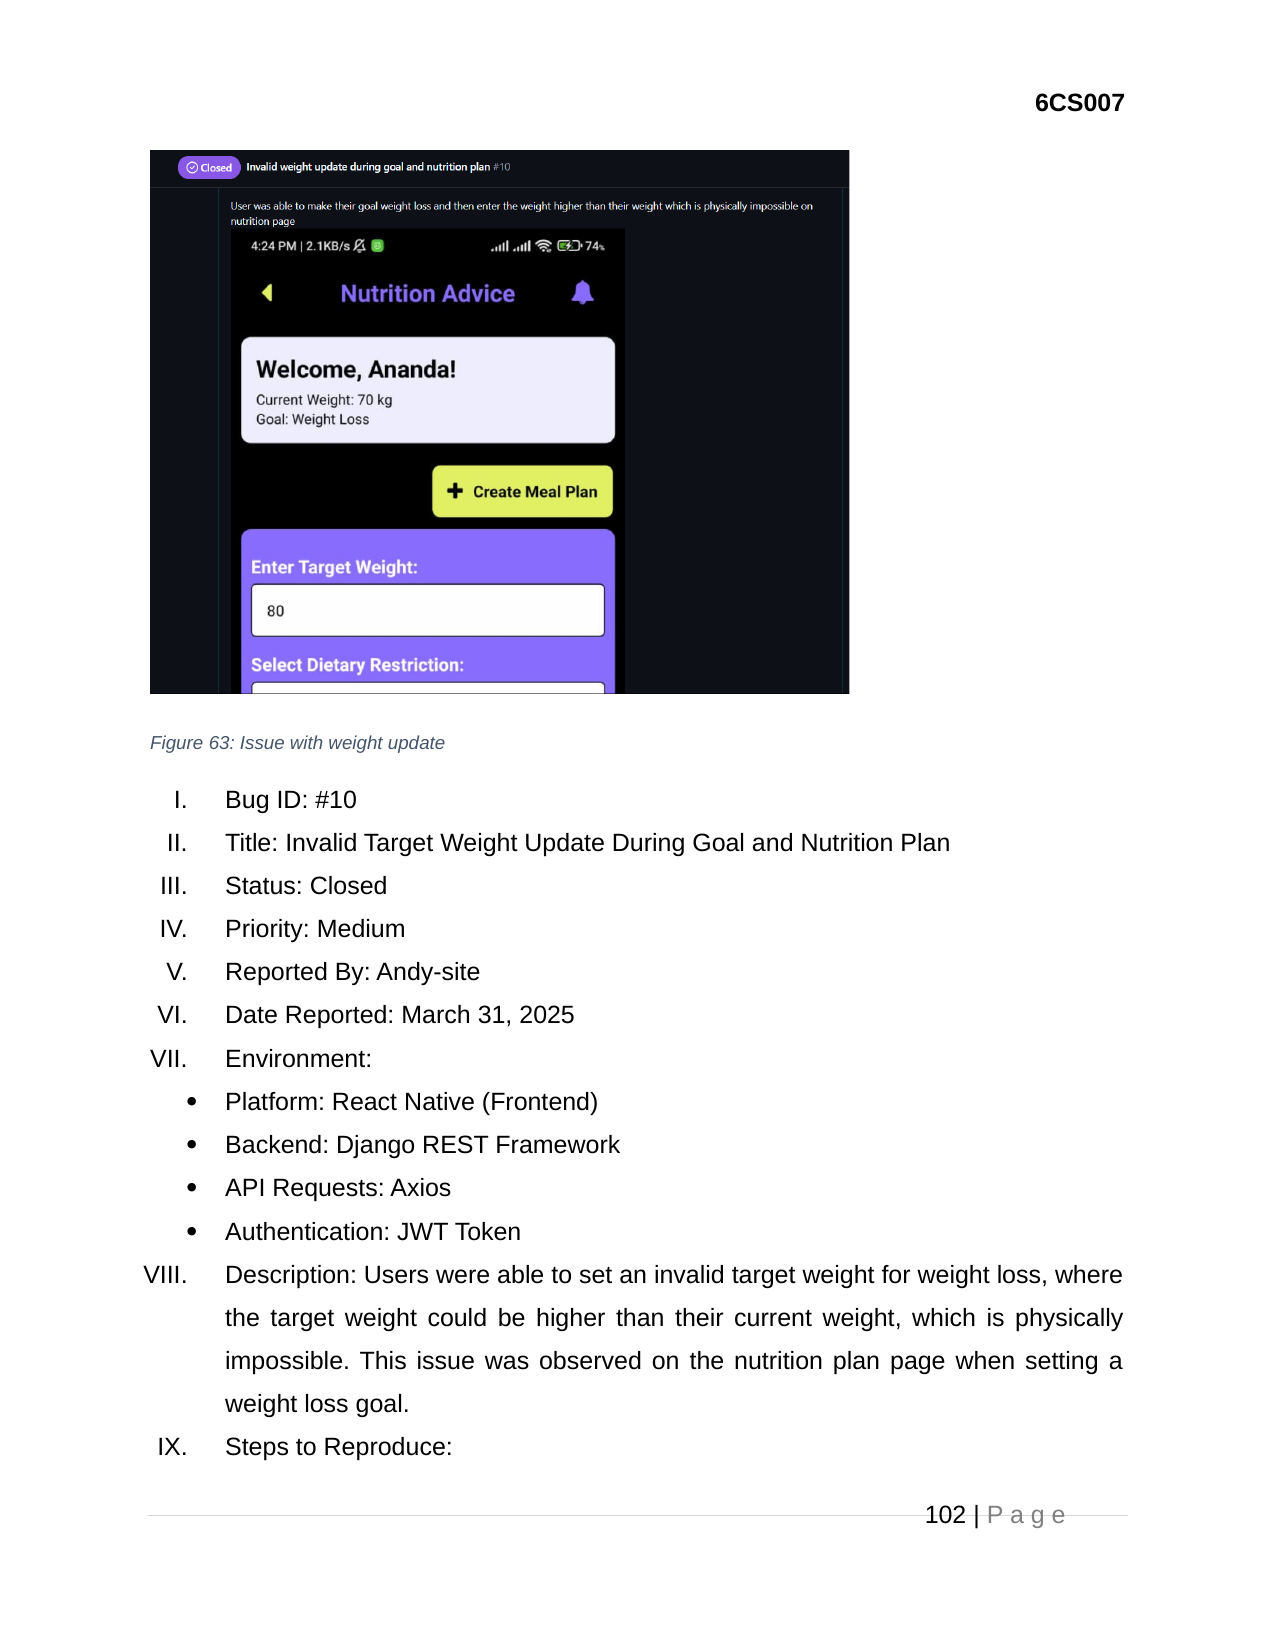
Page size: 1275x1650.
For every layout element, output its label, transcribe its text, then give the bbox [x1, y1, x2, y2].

list Priority: Medium [187, 914, 1125, 943]
list Backend: Django REST Framework [187, 1130, 1125, 1159]
list Date Reported: March 31, 2025 [187, 1001, 1125, 1029]
list Platform: React Native (Frontend) [187, 1087, 1125, 1116]
list API Requests: Axios [187, 1173, 1125, 1202]
text Figure 63: Issue with weight update [150, 732, 1125, 753]
list Status: Closed [187, 871, 1125, 900]
list Description: Users were able to set an invalid target weight for weight loss, where the target weight could be higher than their current weight, which is physically impossible. This issue was observed on the nutrition plan page when setting a weight loss goal. [187, 1260, 1125, 1418]
list Title: Invalid Target Weight Update During Goal and Nutrition Plan [187, 828, 1125, 857]
list Steps to Reproduce: [187, 1432, 1125, 1461]
picture [150, 150, 850, 694]
list Reported By: Andy-site [187, 957, 1125, 986]
list Authentication: JWT Token [187, 1216, 1125, 1245]
list Bug ID: #10 [187, 785, 1125, 814]
list Environment: [187, 1044, 1125, 1072]
